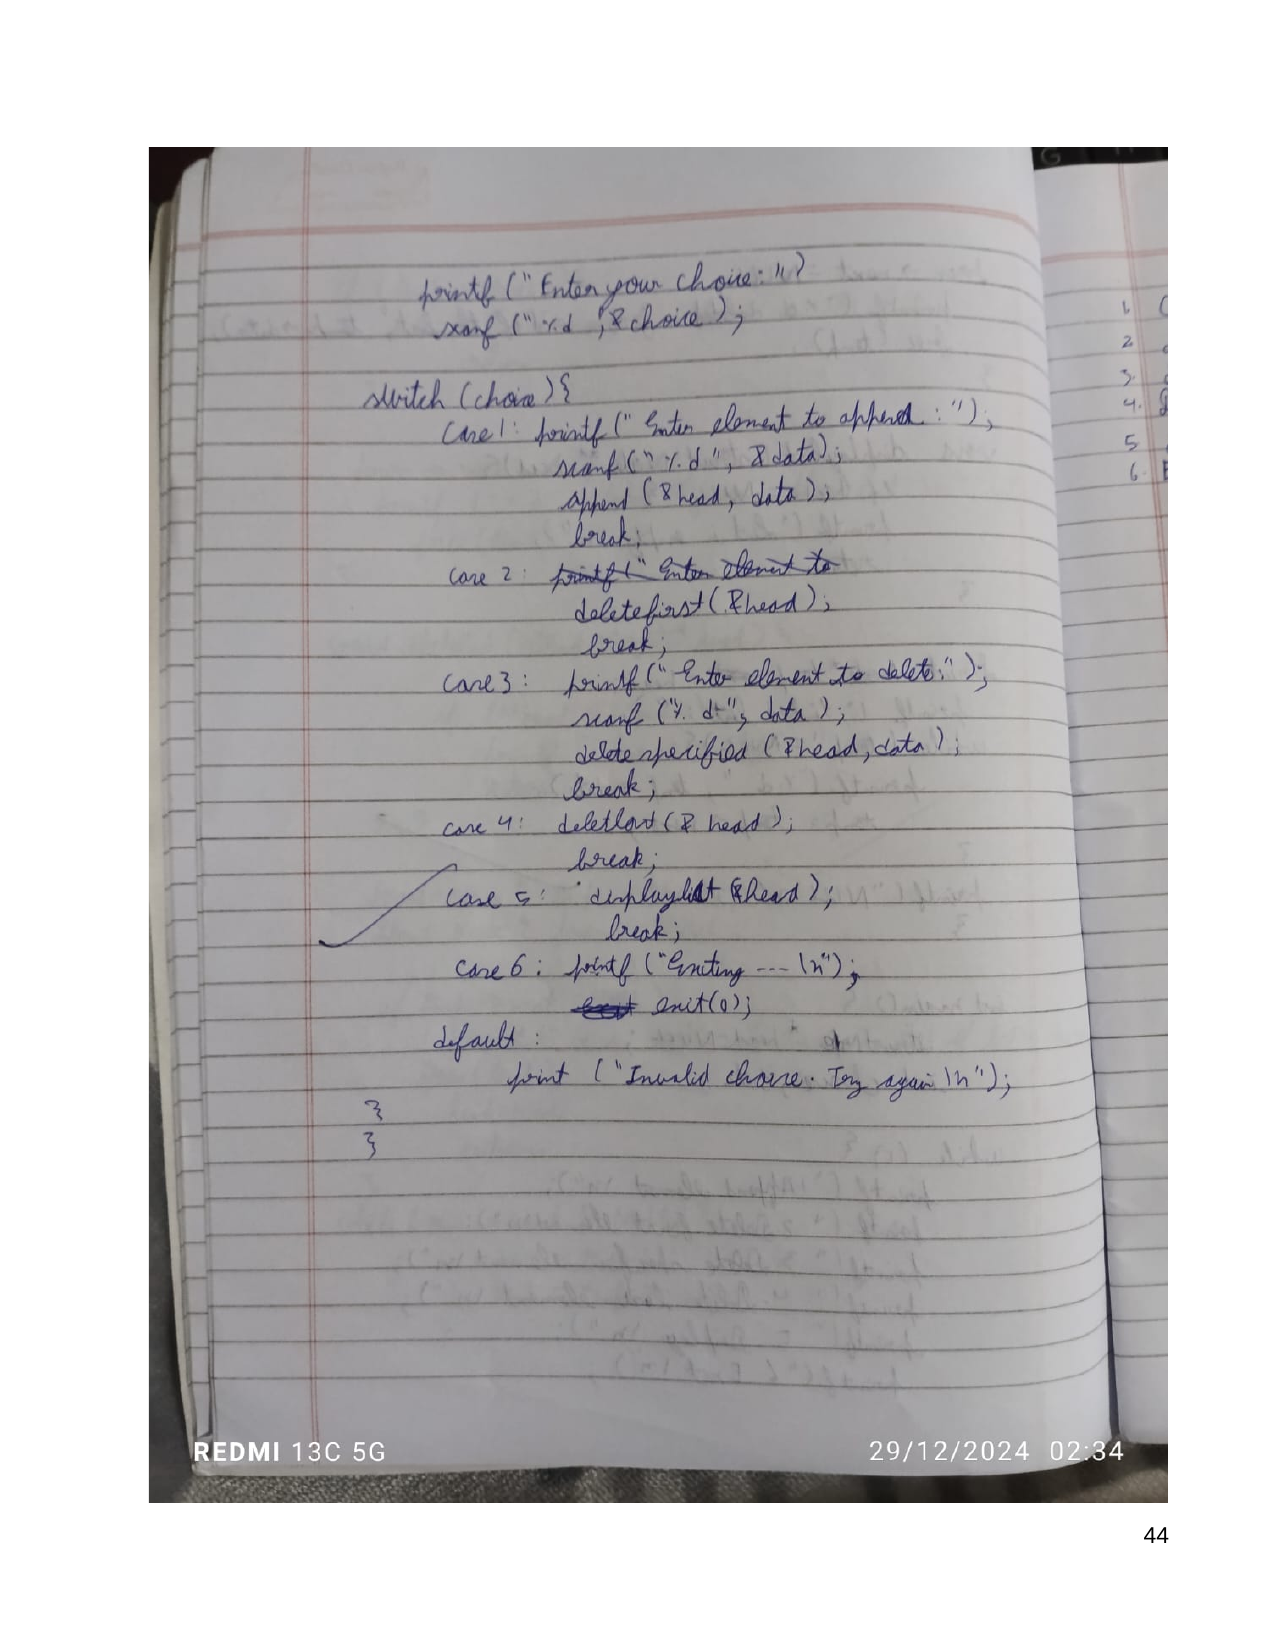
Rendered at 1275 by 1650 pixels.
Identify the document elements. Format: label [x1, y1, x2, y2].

picture [148, 147, 1168, 1503]
